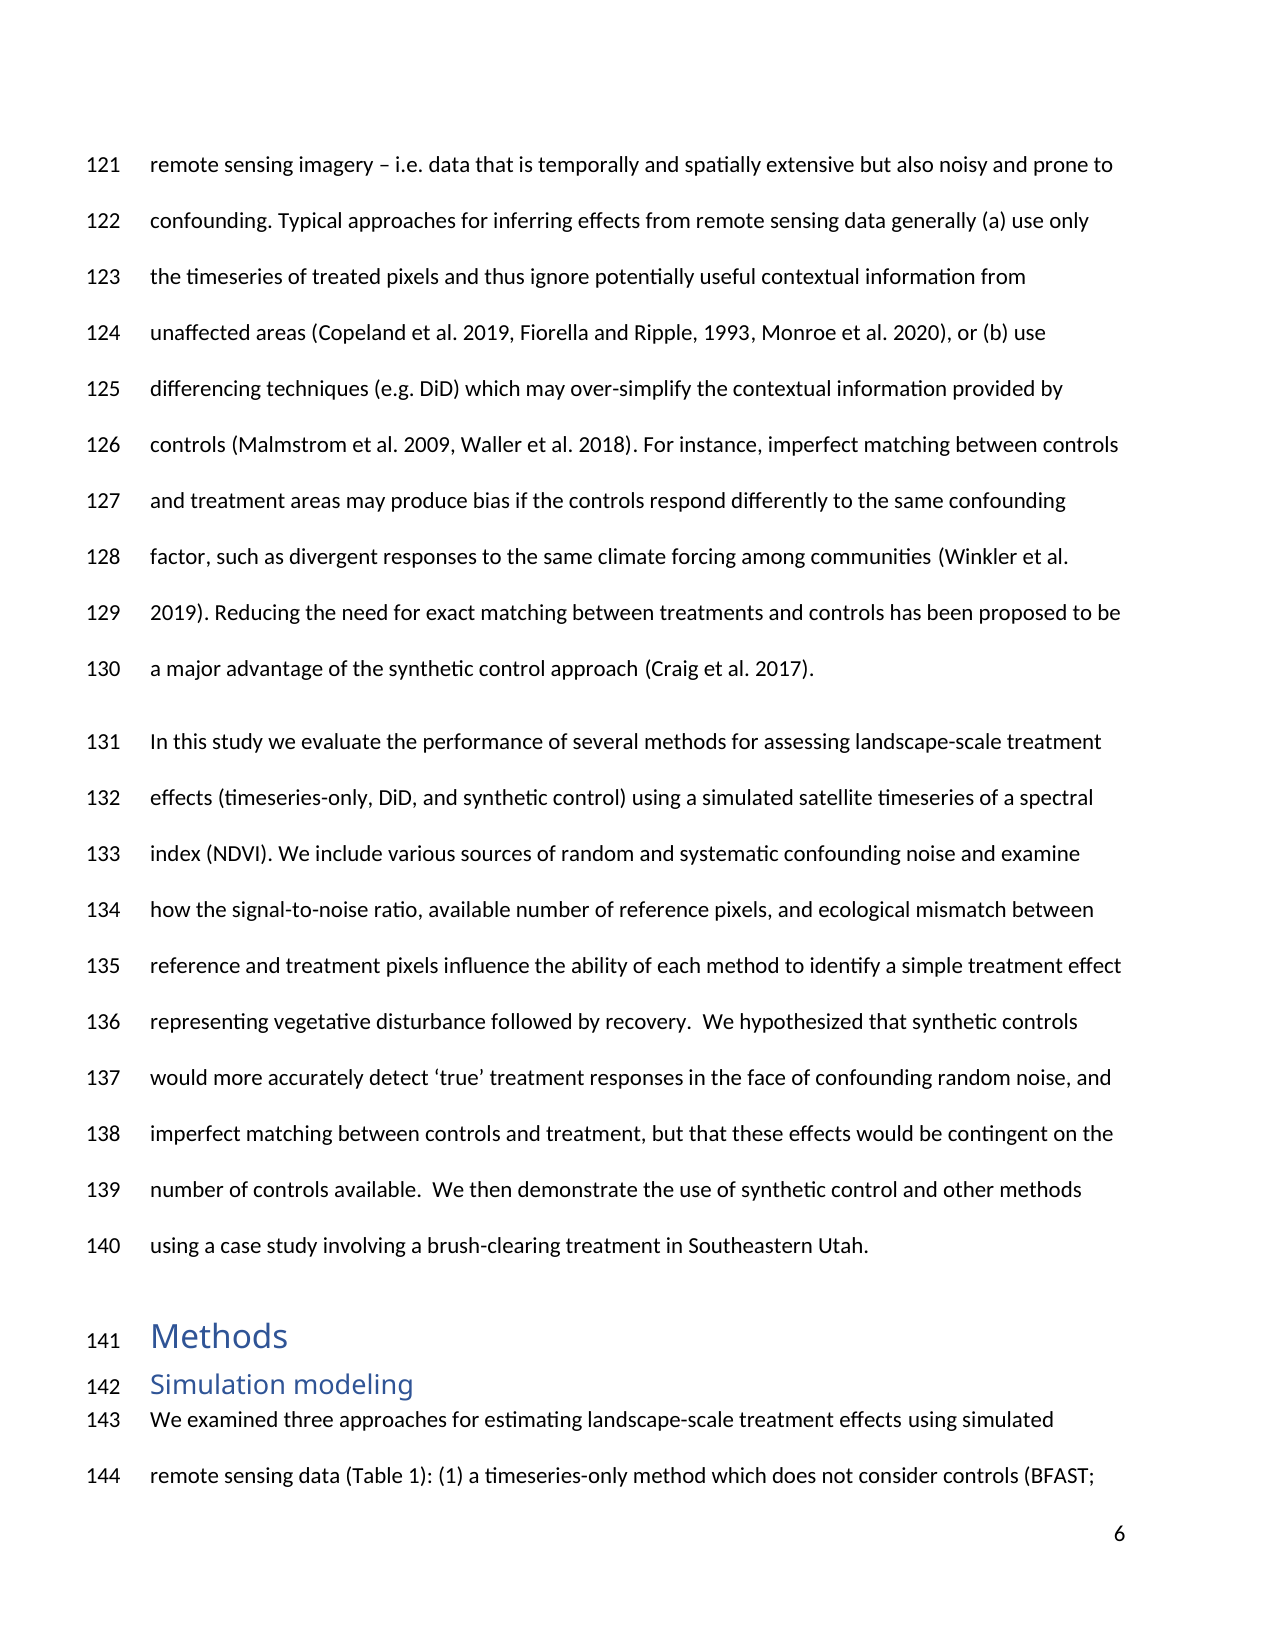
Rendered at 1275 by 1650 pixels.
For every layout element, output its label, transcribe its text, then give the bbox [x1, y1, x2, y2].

subtitle Simulation modeling [150, 1366, 1125, 1402]
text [150, 1405, 1125, 1489]
text In this study we evaluate the performance of several methods for assessing landscape-scale treatment effects (timeseries-only, DiD, and synthetic control) using a simulated satellite timeseries of a spectral index (NDVI). We include various sources of random and systematic confounding noise and examine how the signal-to-noise ratio, available number of reference pixels, and ecological mismatch between reference and treatment pixels influence the ability of each method to identify a simple treatment effect representing vegetative disturbance followed by recovery. We hypothesized that synthetic controls would more accurately detect ‘true’ treatment responses in the face of confounding random noise, and imperfect matching between controls and treatment, but that these effects would be contingent on the number of controls available. We then demonstrate the use of synthetic control and other methods using a case study involving a brush-clearing treatment in Southeastern Utah. [150, 727, 1125, 1259]
subtitle Methods [150, 1312, 1125, 1358]
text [150, 150, 1125, 682]
